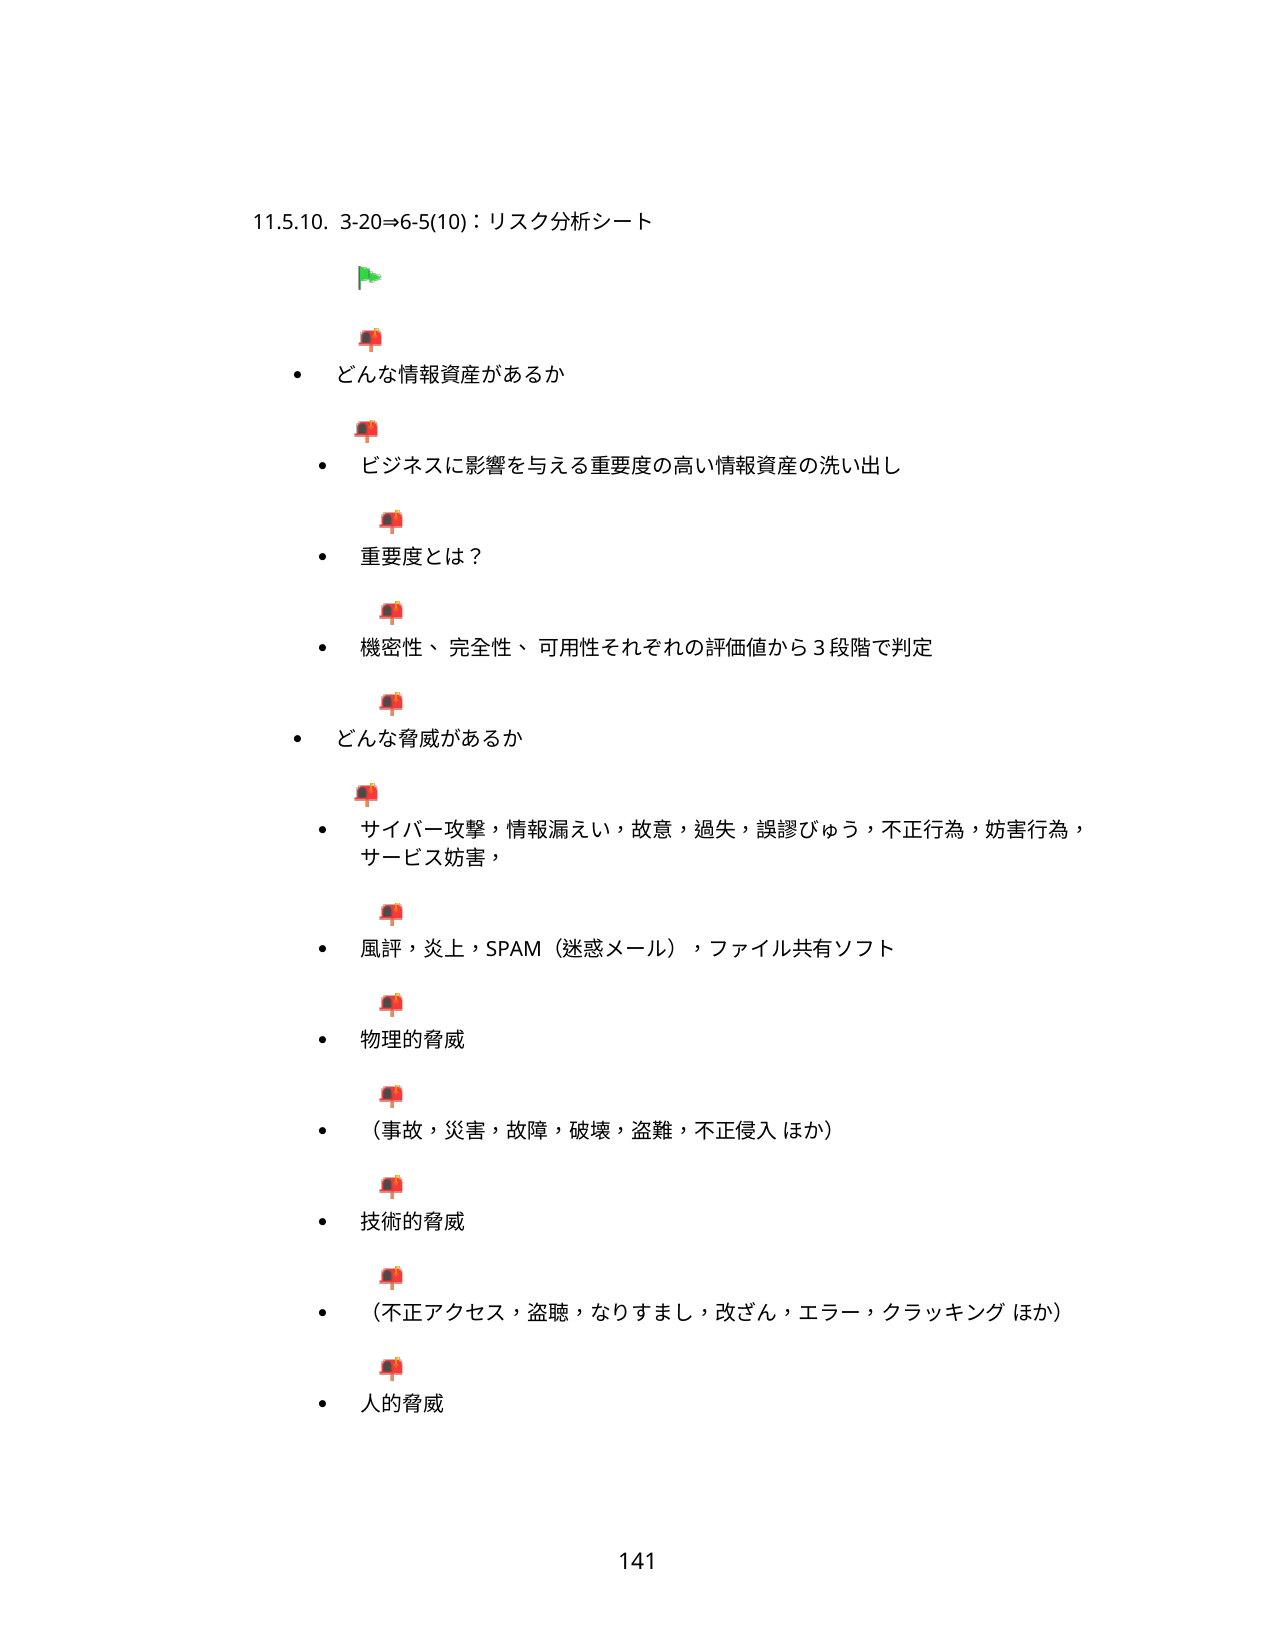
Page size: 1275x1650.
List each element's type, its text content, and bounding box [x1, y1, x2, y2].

picture [358, 328, 382, 352]
list サイバー攻撃，情報漏えい，故意，過失，誤謬びゅう，不正行為，妨害行為，サービス妨害， [319, 815, 1098, 872]
list どんな情報資産があるか [294, 360, 1098, 389]
list ビジネスに影響を与える重要度の高い情報資産の洗い出し [319, 451, 1098, 479]
picture [379, 692, 403, 716]
list 機密性、 完全性、 可用性それぞれの評価値から3段階で判定 [319, 633, 1098, 661]
picture [379, 510, 403, 534]
list 風評，炎上，SPAM（迷惑メール），ファイル共有ソフト [319, 934, 1098, 963]
list 人的脅威 [319, 1389, 1098, 1417]
picture [379, 1085, 403, 1108]
list （不正アクセス，盗聴，なりすまし，改ざん，エラー，クラッキング ほか） [319, 1298, 1098, 1326]
list （事故，災害，故障，破壊，盗難，不正侵入 ほか） [319, 1116, 1098, 1144]
picture [379, 903, 403, 926]
picture [379, 1175, 403, 1199]
picture [379, 993, 403, 1017]
list 3-20⇒6-5(10)：リスク分析シート [252, 207, 1098, 235]
picture [358, 266, 382, 290]
picture [379, 601, 403, 625]
picture [379, 1357, 403, 1381]
picture [354, 783, 378, 807]
picture [379, 1266, 403, 1290]
list 重要度とは？ [319, 542, 1098, 571]
list 技術的脅威 [319, 1207, 1098, 1236]
list 物理的脅威 [319, 1025, 1098, 1054]
picture [354, 420, 378, 443]
list どんな脅威があるか [294, 724, 1098, 752]
